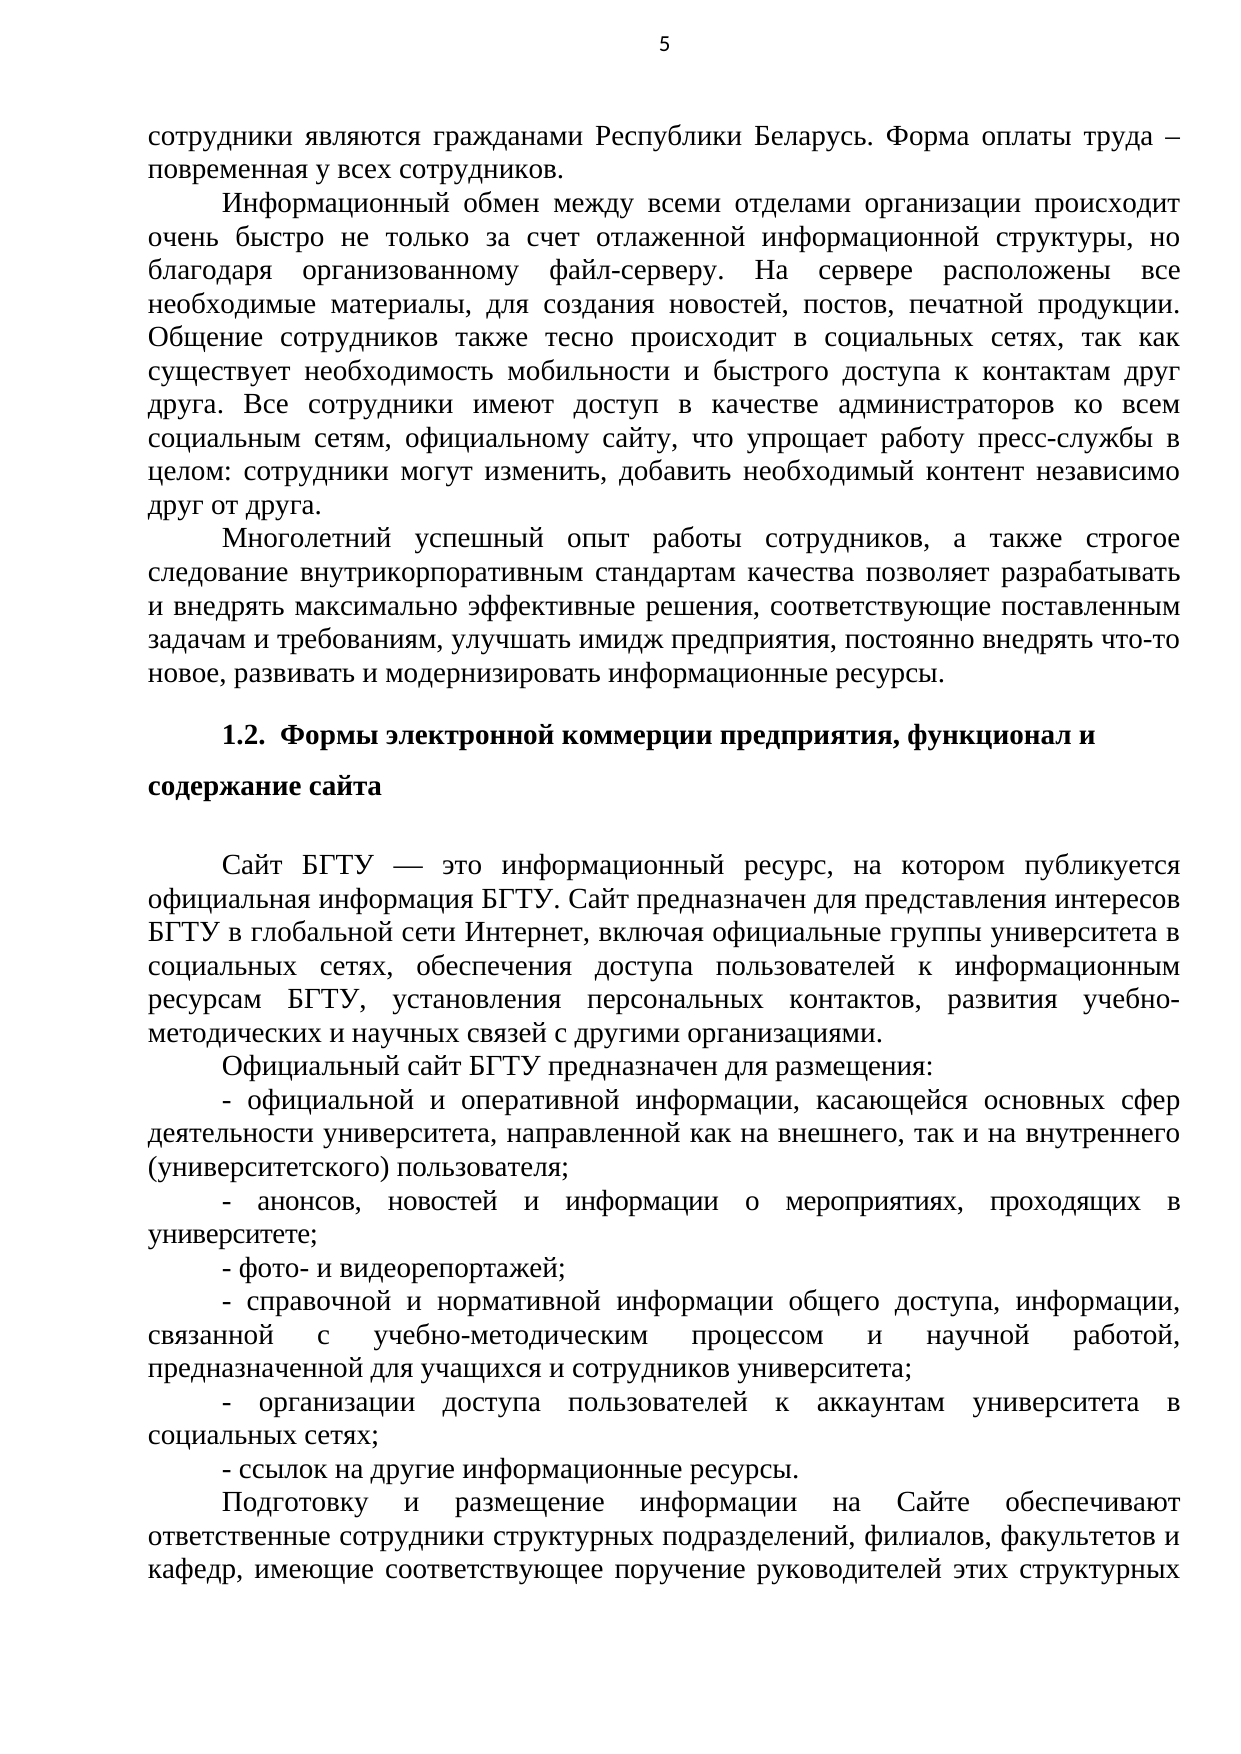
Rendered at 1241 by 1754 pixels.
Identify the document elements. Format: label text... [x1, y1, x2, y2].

text - официальной и оперативной информации, касающейся основных сфер деятельности университета, направленной как на внешнего, так и на внутреннего (университетского) пользователя; [148, 1082, 1181, 1183]
text - анонсов, новостей и информации о мероприятиях, проходящих в университете; [148, 1183, 1181, 1250]
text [148, 118, 1181, 185]
text Сайт БГТУ — это информационный ресурс, на котором публикуется официальная информация БГТУ. Сайт предназначен для представления интересов БГТУ в глобальной сети Интернет, включая официальные группы университета в социальных сетях, обеспечения доступа пользователей к информационным ресурсам БГТУ, установления персональных контактов, развития учебно-методических и научных связей с другими организациями. [148, 847, 1181, 1048]
text Официальный сайт БГТУ предназначен для размещения: [148, 1048, 1181, 1082]
text Информационный обмен между всеми отделами организации происходит очень быстро не только за счет отлаженной информационной структуры, но благодаря организованному файл-серверу. На сервере расположены все необходимые материалы, для создания новостей, постов, печатной продукции. Общение сотрудников также тесно происходит в социальных сетях, так как существует необходимость мобильности и быстрого доступа к контактам друг друга. Все сотрудники имеют доступ в качестве администраторов ко всем социальным сетям, официальному сайту, что упрощает работу пресс-службы в целом: сотрудники могут изменить, добавить необходимый контент независимо друг от друга. [148, 185, 1181, 521]
text - фото- и видеорепортажей; [148, 1250, 1181, 1283]
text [148, 1484, 1181, 1585]
text - организации доступа пользователей к аккаунтам университета в социальных сетях; [148, 1384, 1181, 1451]
text Формы электронной коммерции предприятия, функционал и содержание сайта [148, 717, 1181, 801]
text - ссылок на другие информационные ресурсы. [148, 1451, 1181, 1484]
text Многолетний успешный опыт работы сотрудников, а также строгое следование внутрикорпоративным стандартам качества позволяет разрабатывать и внедрять максимально эффективные решения, соответствующие поставленным задачам и требованиям, улучшать имидж предприятия, постоянно внедрять что-то новое, развивать и модернизировать информационные ресурсы. [148, 521, 1181, 688]
text - справочной и нормативной информации общего доступа, информации, связанной с учебно-методическим процессом и научной работой, предназначенной для учащихся и сотрудников университета; [148, 1283, 1181, 1384]
